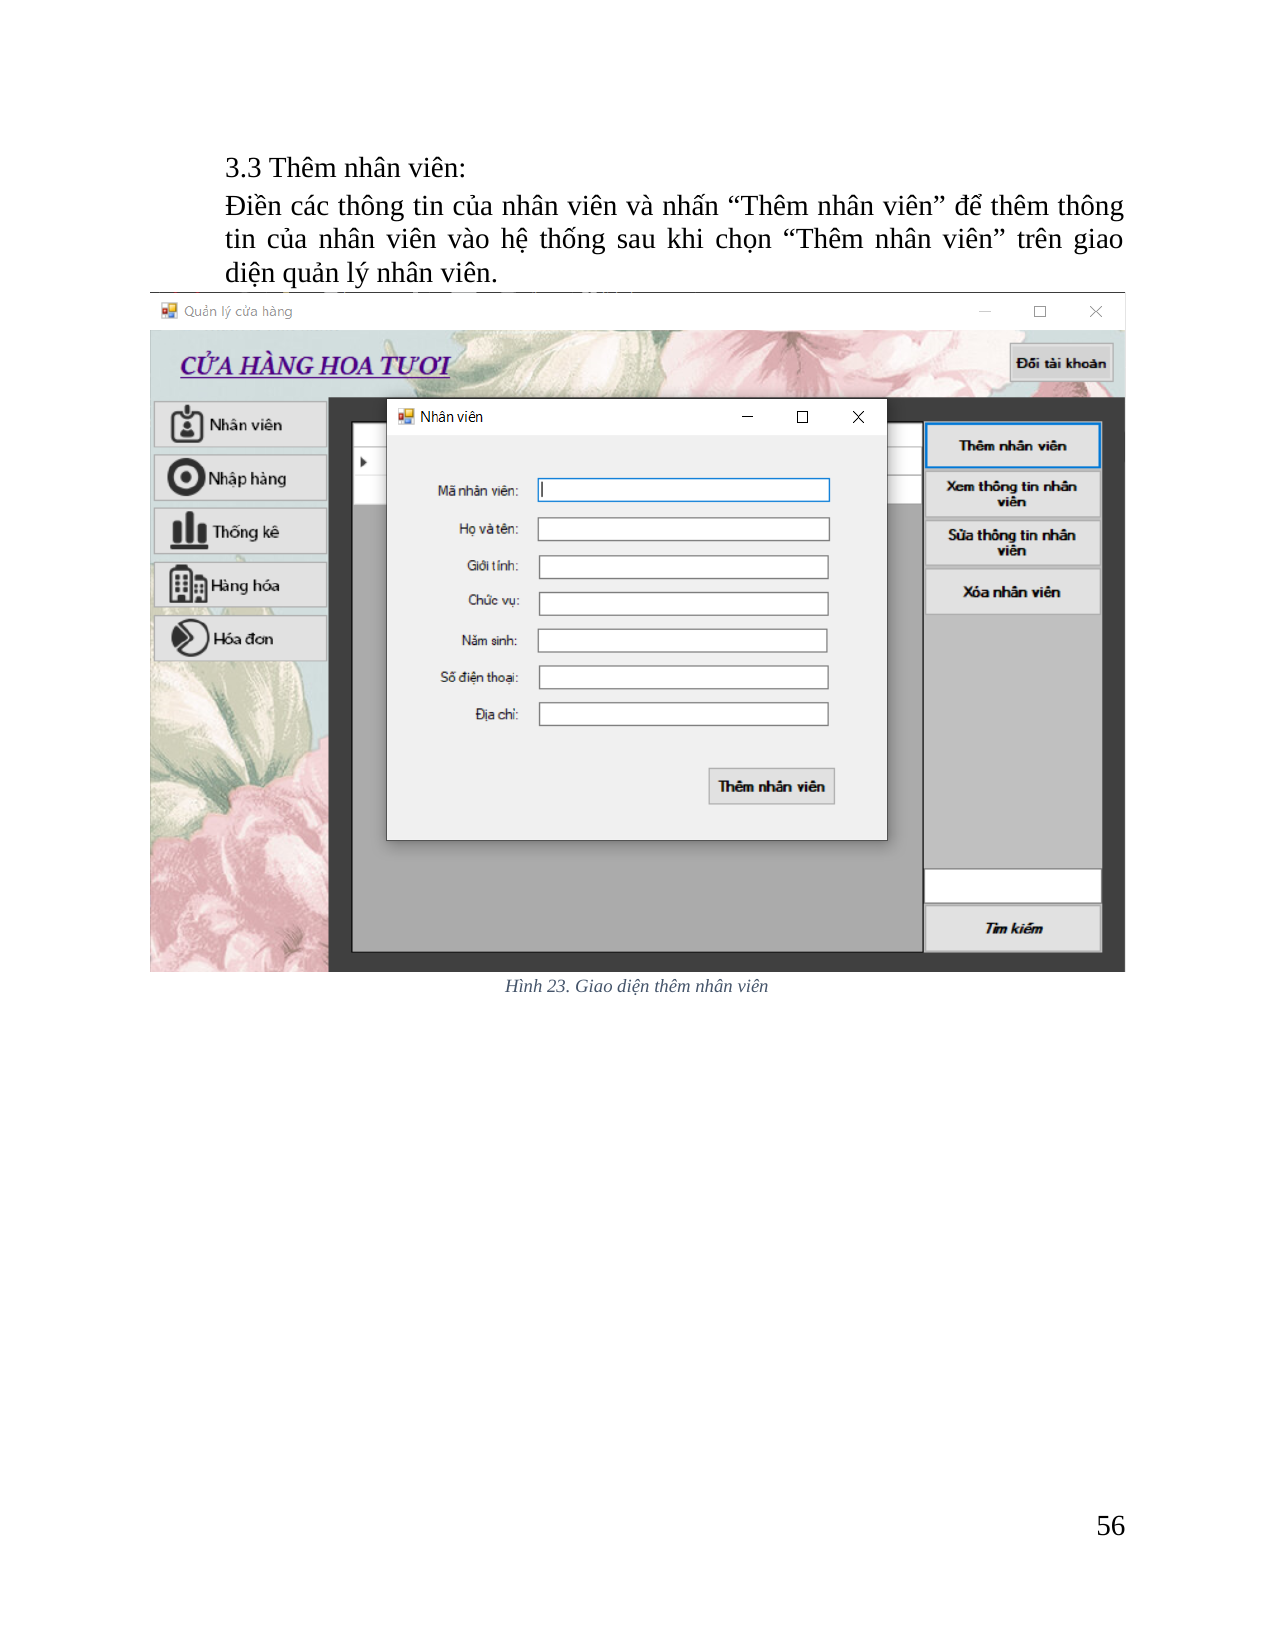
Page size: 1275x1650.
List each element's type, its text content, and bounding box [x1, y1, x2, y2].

text Điền các thông tin của nhân viên và nhấn “Thêm nhân viên” để thêm thông tin của nhân viên vào hệ thống sau khi chọn “Thêm nhân viên” trên giao diện quản lý nhân viên. [225, 188, 1125, 288]
text 3.3 Thêm nhân viên: [150, 150, 1125, 183]
picture [150, 292, 1125, 972]
